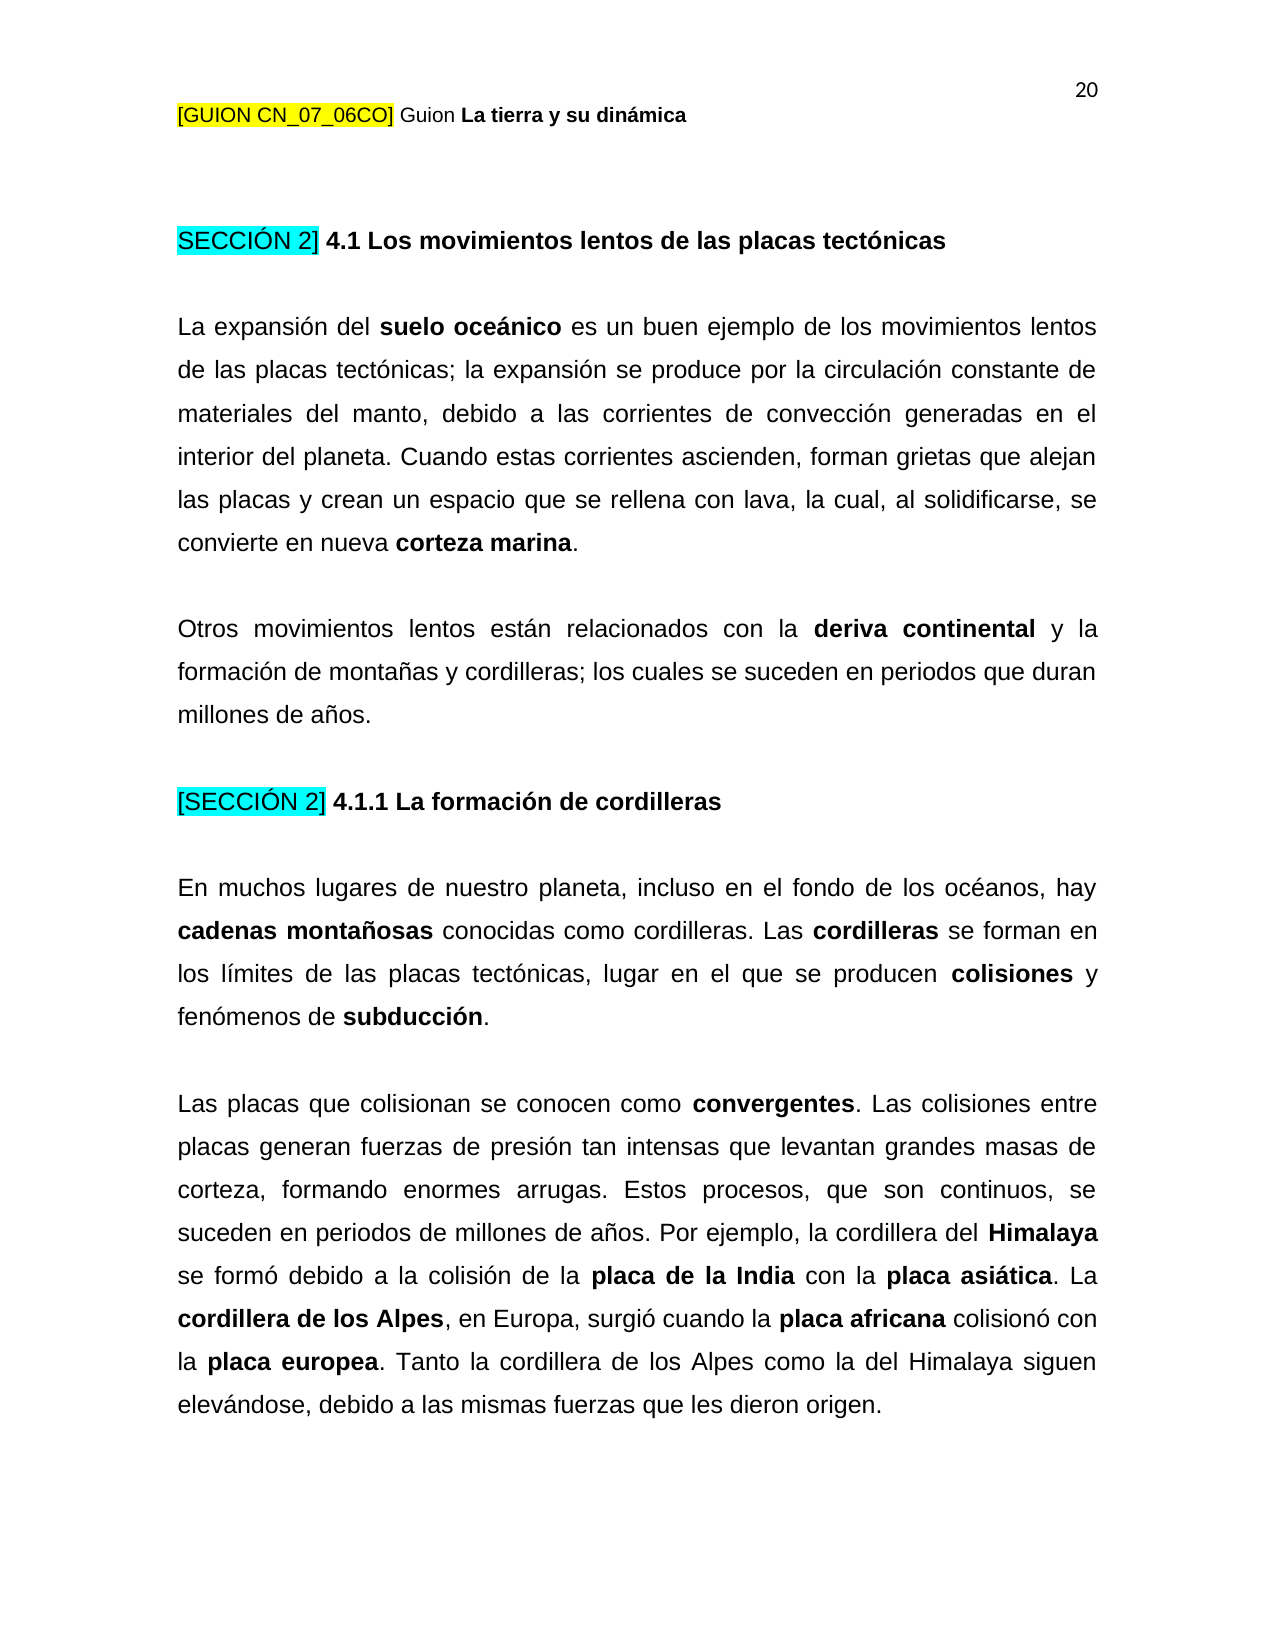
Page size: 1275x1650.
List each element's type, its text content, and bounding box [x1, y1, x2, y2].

list Las placas que colisionan se conocen como convergentes. Las colisiones entre placas generan fuerzas de presión tan intensas que levantan grandes masas de corteza, formando enormes arrugas. Estos procesos, que son continuos, se suceden en periodos de millones de años. Por ejemplo, la cordillera del Himalaya se formó debido a la colisión de la placa de la India con la placa asiática. La cordillera de los Alpes, en Europa, surgió cuando la placa africana colisionó con la placa europea. Tanto la cordillera de los Alpes como la del Himalaya siguen elevándose, debido a las mismas fuerzas que les dieron origen. [177, 1089, 1098, 1419]
text Otros movimientos lentos están relacionados con la deriva continental y la formación de montañas y cordilleras; los cuales se suceden en periodos que duran millones de años. [177, 614, 1098, 729]
text SECCIÓN 2] 4.1 Los movimientos lentos de las placas tectónicas [319, 226, 1098, 255]
text [SECCIÓN 2] 4.1.1 La formación de cordilleras [326, 787, 1098, 816]
text En muchos lugares de nuestro planeta, incluso en el fondo de los océanos, hay cadenas montañosas conocidas como cordilleras. Las cordilleras se forman en los límites de las placas tectónicas, lugar en el que se producen colisiones y fenómenos de subducción. [177, 873, 1098, 1031]
text La expansión del suelo oceánico es un buen ejemplo de los movimientos lentos de las placas tectónicas; la expansión se produce por la circulación constante de materiales del manto, debido a las corrientes de convección generadas en el interior del planeta. Cuando estas corrientes ascienden, forman grietas que alejan las placas y crean un espacio que se rellena con lava, la cual, al solidificarse, se convierte en nueva corteza marina. [177, 312, 1098, 557]
